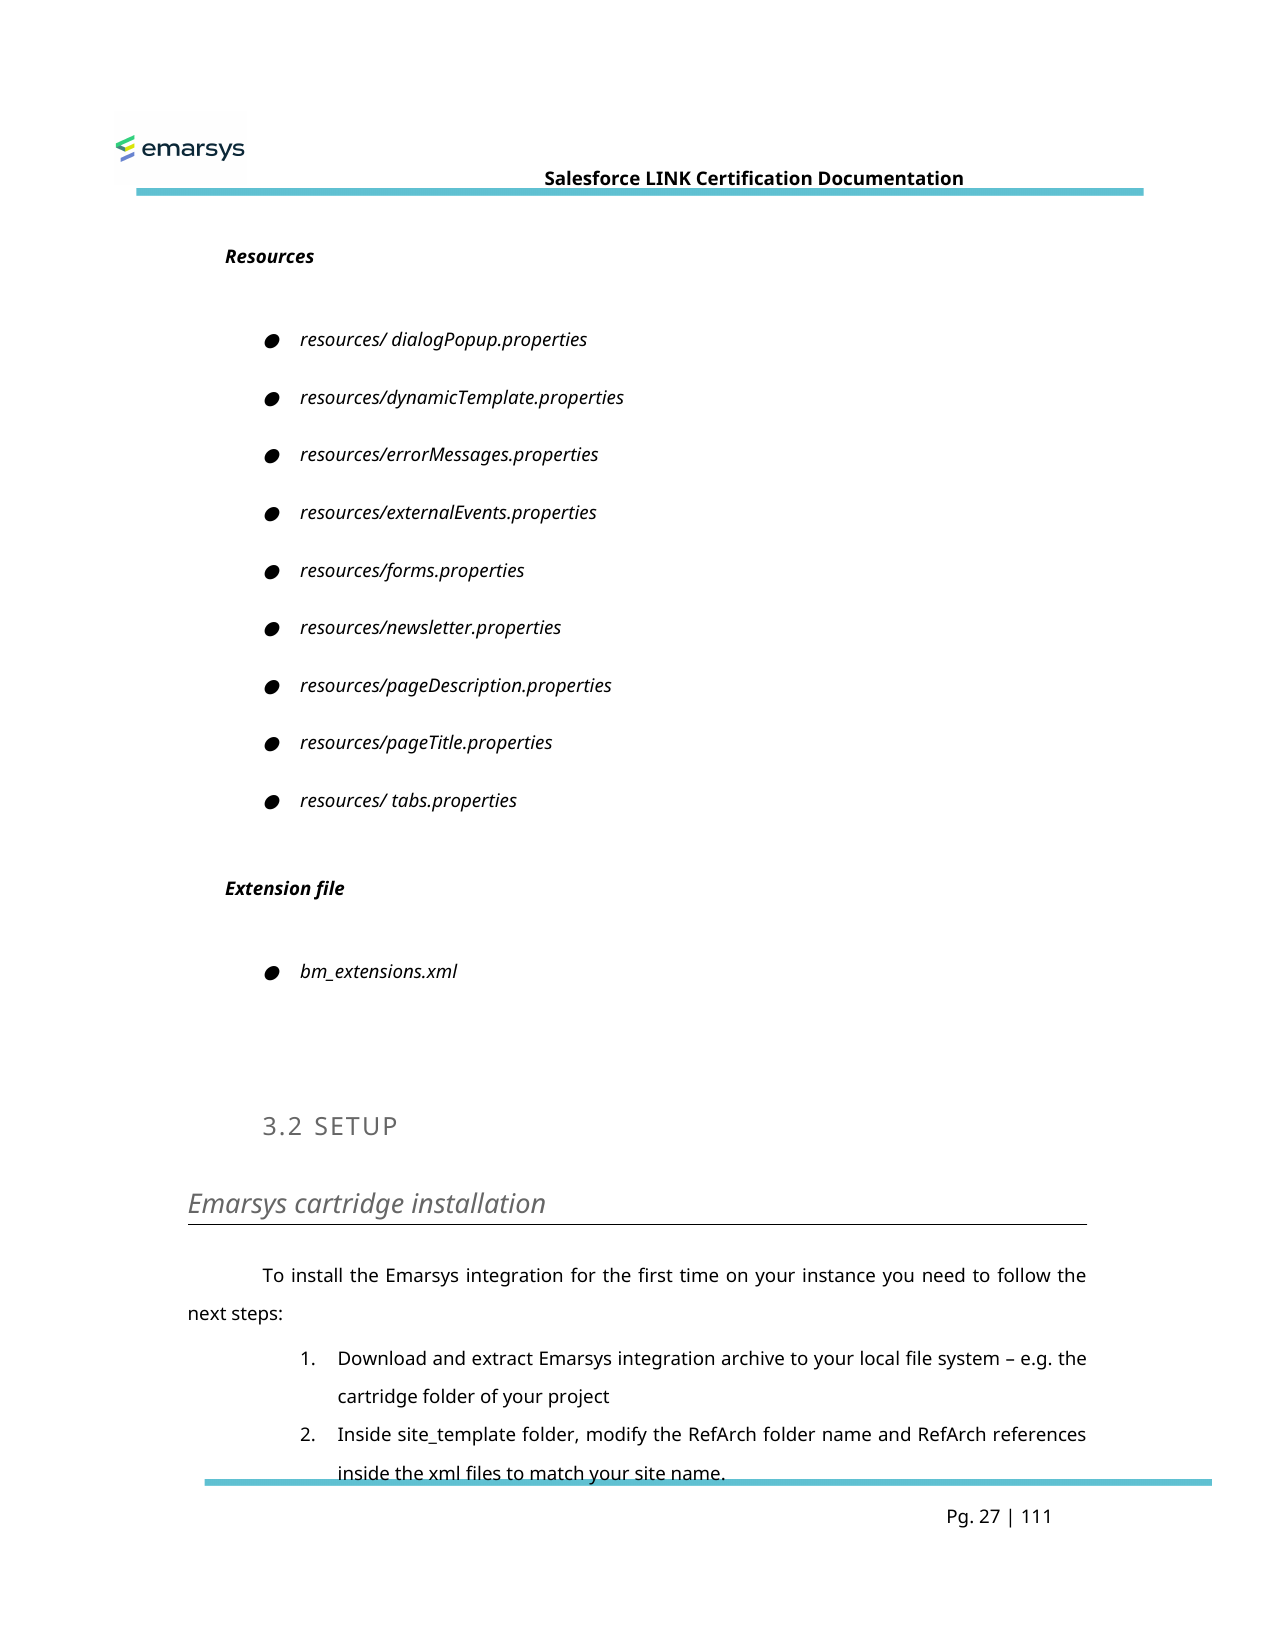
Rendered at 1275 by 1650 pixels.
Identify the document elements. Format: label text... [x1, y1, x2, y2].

list resources/pageTitle.properties [262, 722, 1087, 761]
list resources/dynamicTemplate.properties [262, 376, 1087, 415]
list bm_extensions.xml [262, 951, 1087, 989]
list resources/ dialogPopup.properties [262, 319, 1087, 357]
list Inside site_template folder, modify the RefArch folder name and RefArch references inside the xml files to match your site name. [300, 1422, 1087, 1485]
subtitle Setup [262, 1109, 1087, 1143]
list Download and extract Emarsys integration archive to your local file system – e.g. the cartridge folder of your project [300, 1345, 1087, 1409]
list resources/externalEvents.properties [262, 492, 1087, 530]
list resources/newsletter.properties [262, 607, 1087, 645]
list resources/ tabs.properties [262, 780, 1087, 818]
subtitle Emarsys cartridge installation [187, 1185, 1087, 1225]
list resources/pageDescription.properties [262, 664, 1087, 703]
list resources/errorMessages.properties [262, 434, 1087, 472]
picture [113, 111, 247, 185]
picture [204, 1479, 1212, 1486]
list resources/forms.properties [262, 549, 1087, 588]
text To install the Emarsys integration for the first time on your instance you need to follow the next steps: [187, 1262, 1087, 1326]
text Resources [225, 243, 1087, 269]
text Extension file [225, 875, 1087, 900]
picture [136, 188, 1144, 196]
